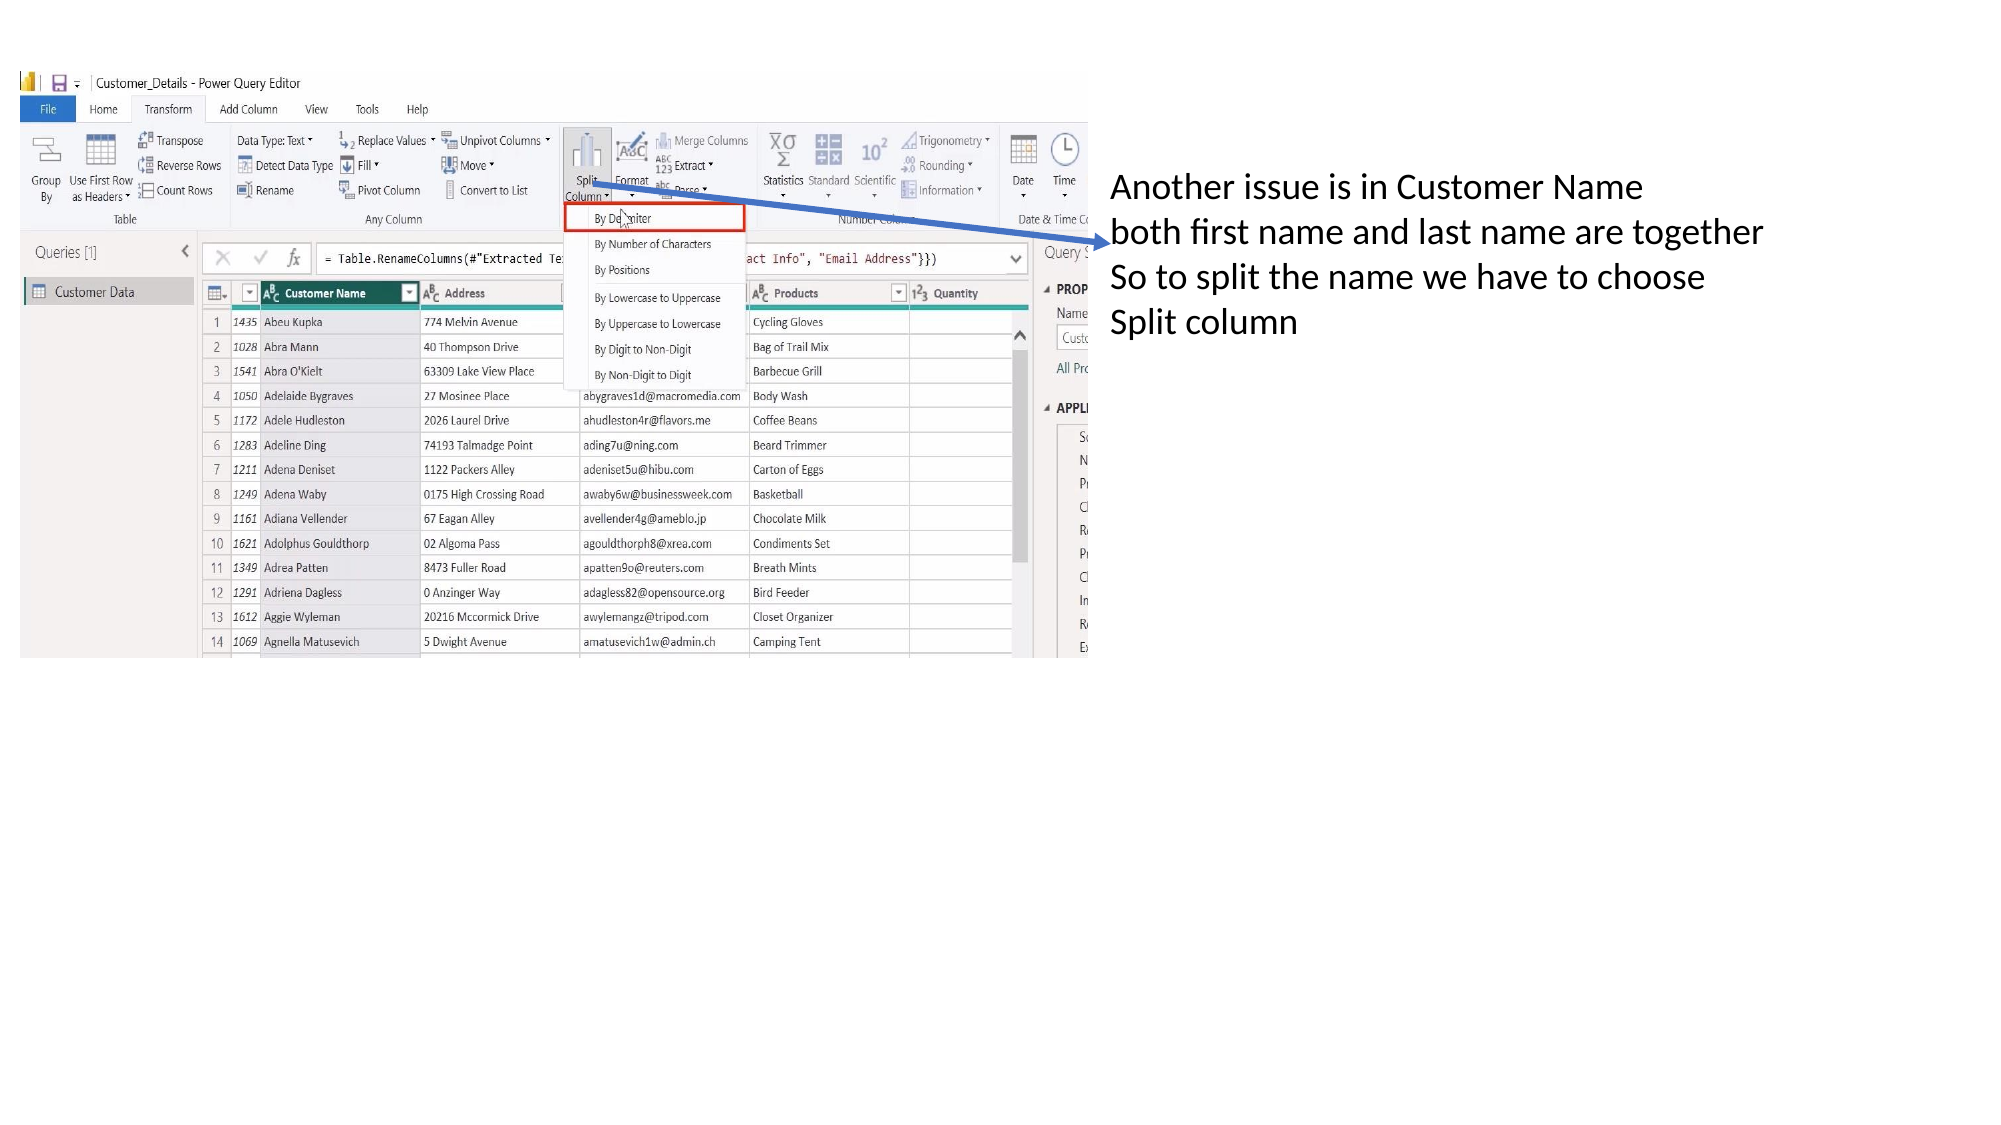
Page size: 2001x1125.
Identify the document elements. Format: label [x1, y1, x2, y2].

picture [20, 71, 1088, 658]
